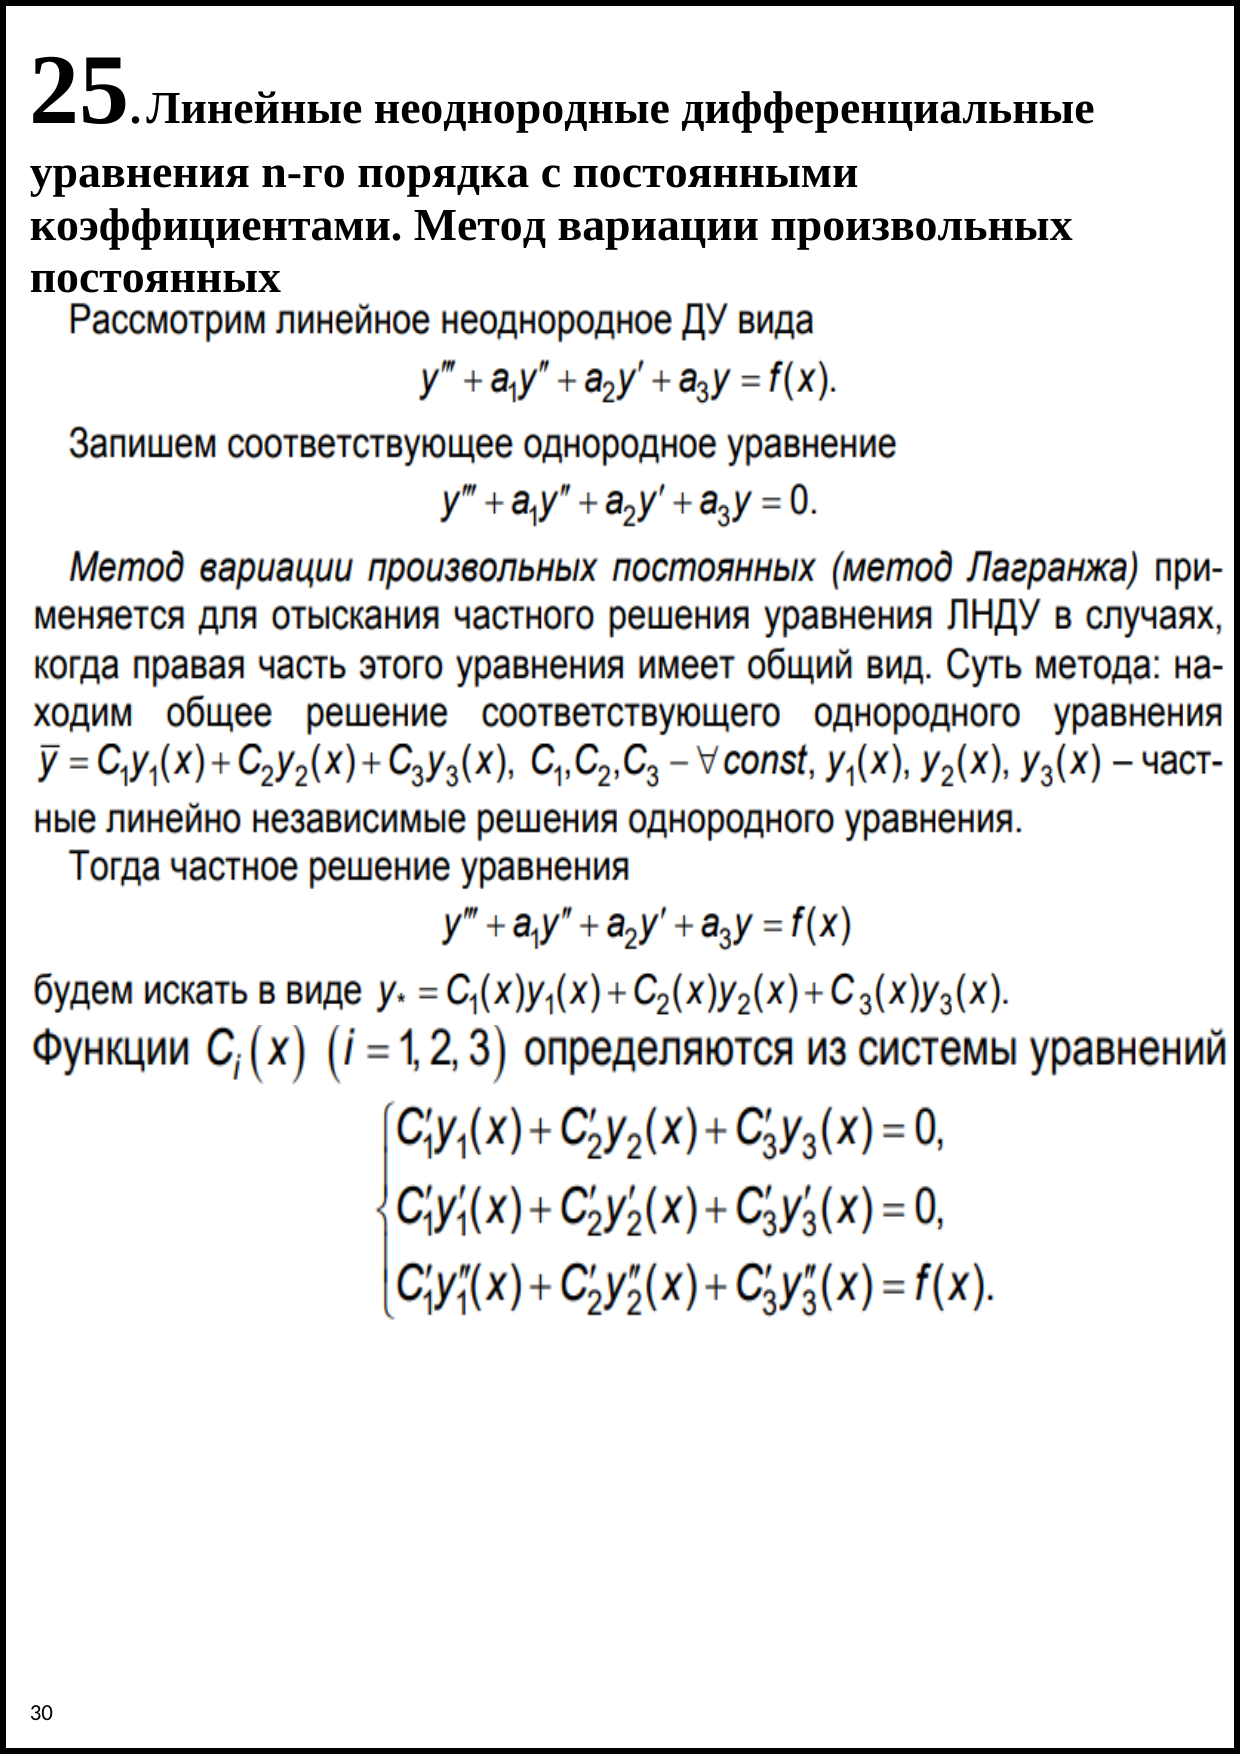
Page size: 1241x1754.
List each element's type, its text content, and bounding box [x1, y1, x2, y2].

text 25. Линейные неоднородные дифференциальные уравнения n-го порядка с постоянными коэффициентами. Метод вариации произвольных постоянных [29, 29, 1211, 302]
picture [29, 302, 1232, 1324]
